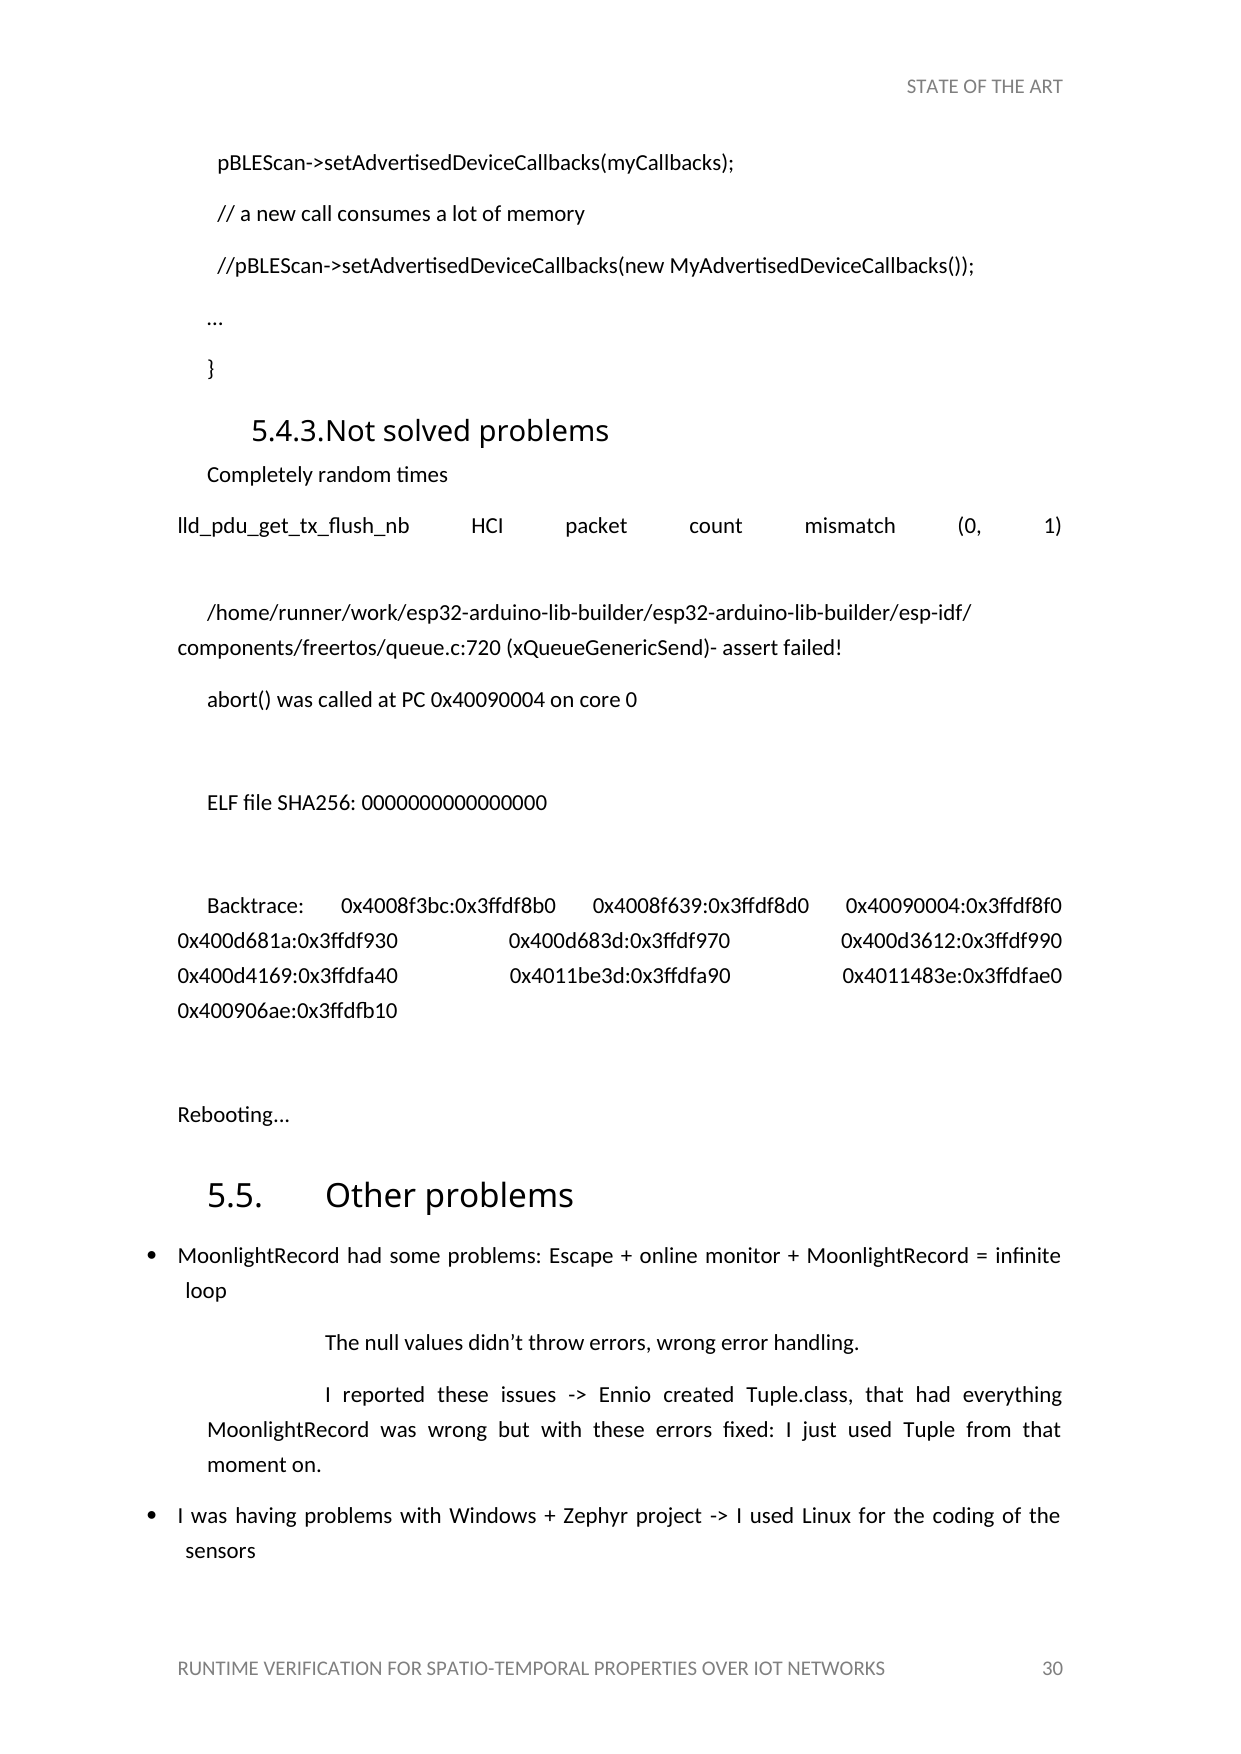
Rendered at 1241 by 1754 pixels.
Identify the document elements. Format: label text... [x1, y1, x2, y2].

text abort() was called at PC 0x40090004 on core 0 [177, 685, 1063, 713]
text ELF file SHA256: 0000000000000000 [177, 788, 1063, 816]
text //pBLEScan->setAdvertisedDeviceCallbacks(new MyAdvertisedDeviceCallbacks()); [177, 251, 1063, 279]
text Rebooting... [177, 1100, 1063, 1128]
text Completely random times [177, 460, 1063, 488]
subtitle Not solved problems [251, 410, 1063, 450]
list I was having problems with Windows + Zephyr project -> I used Linux for the coding of the sensors [148, 1501, 1063, 1564]
text pBLEScan->setAdvertisedDeviceCallbacks(myCallbacks); [177, 148, 1063, 176]
text // a new call consumes a lot of memory [177, 199, 1063, 227]
text /home/runner/work/esp32-arduino-lib-builder/esp32-arduino-lib-builder/esp-idf/components/freertos/queue.c:720 (xQueueGenericSend)- assert failed! [177, 598, 1063, 661]
text I reported these issues -> Ennio created Tuple.class, that had everything MoonlightRecord was wrong but with these errors fixed: I just used Tuple from that moment on. [207, 1380, 1063, 1478]
text lld_pdu_get_tx_flush_nb HCI packet count mismatch (0, 1) [177, 511, 1063, 574]
text The null values didn’t throw errors, wrong error handling. [177, 1328, 1063, 1356]
text } [177, 354, 1063, 382]
list MoonlightRecord had some problems: Escape + online monitor + MoonlightRecord = infinite loop [148, 1241, 1063, 1304]
subtitle Other problems [207, 1172, 1063, 1218]
text … [177, 303, 1063, 331]
text Backtrace: 0x4008f3bc:0x3ffdf8b0 0x4008f639:0x3ffdf8d0 0x40090004:0x3ffdf8f0 0x400d681a:0x3ffdf930 0x400d683d:0x3ffdf970 0x400d3612:0x3ffdf990 0x400d4169:0x3ffdfa40 0x4011be3d:0x3ffdfa90 0x4011483e:0x3ffdfae0 0x400906ae:0x3ffdfb10 [177, 891, 1063, 1024]
